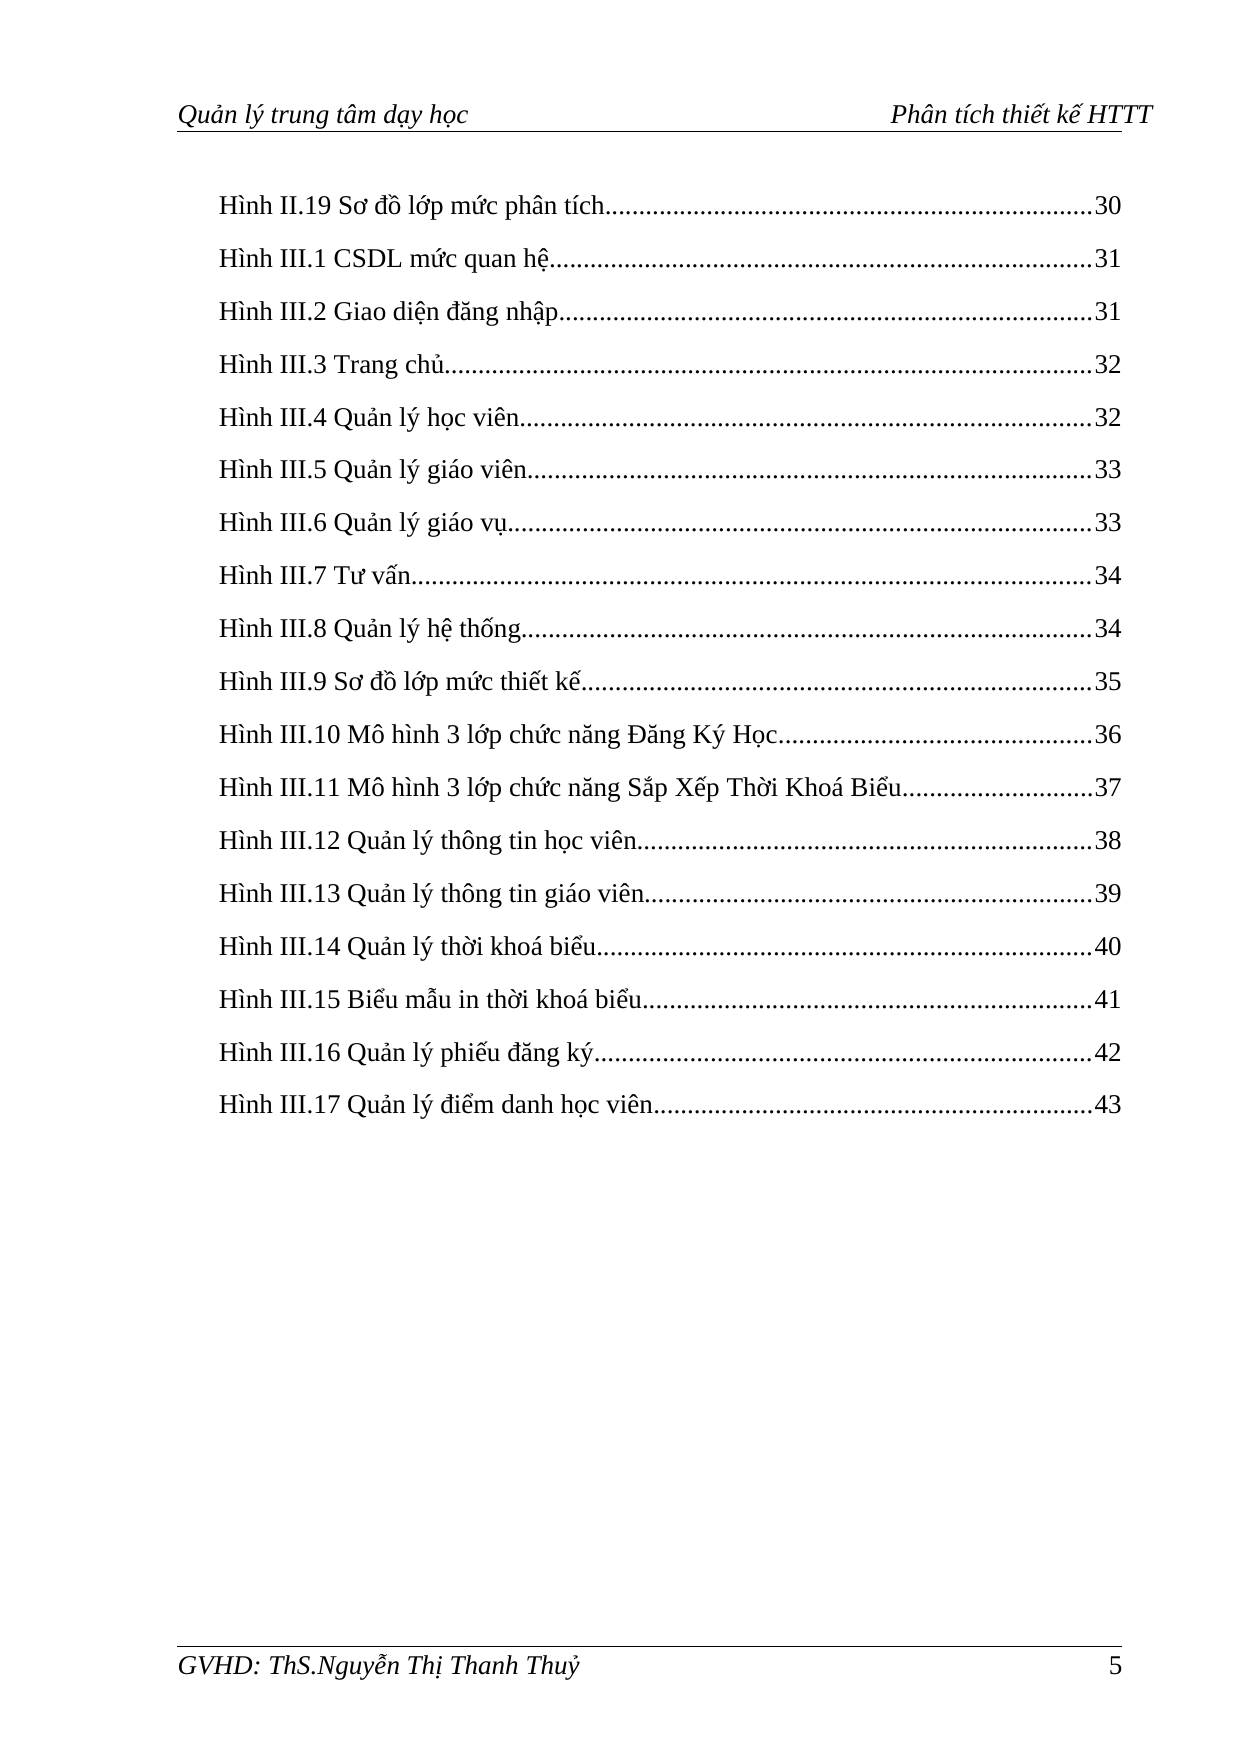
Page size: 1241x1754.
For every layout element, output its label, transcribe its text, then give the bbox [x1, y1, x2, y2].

text Hình III.3 Trang chủ 32 [177, 348, 1122, 379]
text Hình III.6 Quản lý giáo vụ 33 [177, 506, 1122, 538]
text Hình III.15 Biểu mẫu in thời khoá biểu 41 [177, 983, 1122, 1014]
text Hình III.12 Quản lý thông tin học viên 38 [177, 824, 1122, 855]
text Hình III.14 Quản lý thời khoá biểu 40 [177, 930, 1122, 961]
text Hình III.11 Mô hình 3 lớp chức năng Sắp Xếp Thời Khoá Biểu 37 [177, 771, 1122, 802]
text Hình III.9 Sơ đồ lớp mức thiết kế 35 [177, 665, 1122, 696]
text Hình III.8 Quản lý hệ thống 34 [177, 612, 1122, 643]
text Hình III.1 CSDL mức quan hệ 31 [177, 242, 1122, 273]
text Hình III.13 Quản lý thông tin giáo viên 39 [177, 877, 1122, 908]
text Hình III.16 Quản lý phiếu đăng ký 42 [177, 1036, 1122, 1067]
text Hình III.17 Quản lý điểm danh học viên 43 [177, 1088, 1122, 1120]
text Hình II.19 Sơ đồ lớp mức phân tích 30 [177, 189, 1122, 220]
text Hình III.2 Giao diện đăng nhập 31 [177, 295, 1122, 326]
text Hình III.7 Tư vấn 34 [177, 559, 1122, 591]
text Hình III.5 Quản lý giáo viên 33 [177, 453, 1122, 485]
text Hình III.10 Mô hình 3 lớp chức năng Đăng Ký Học 36 [177, 718, 1122, 749]
text Hình III.4 Quản lý học viên 32 [177, 401, 1122, 432]
